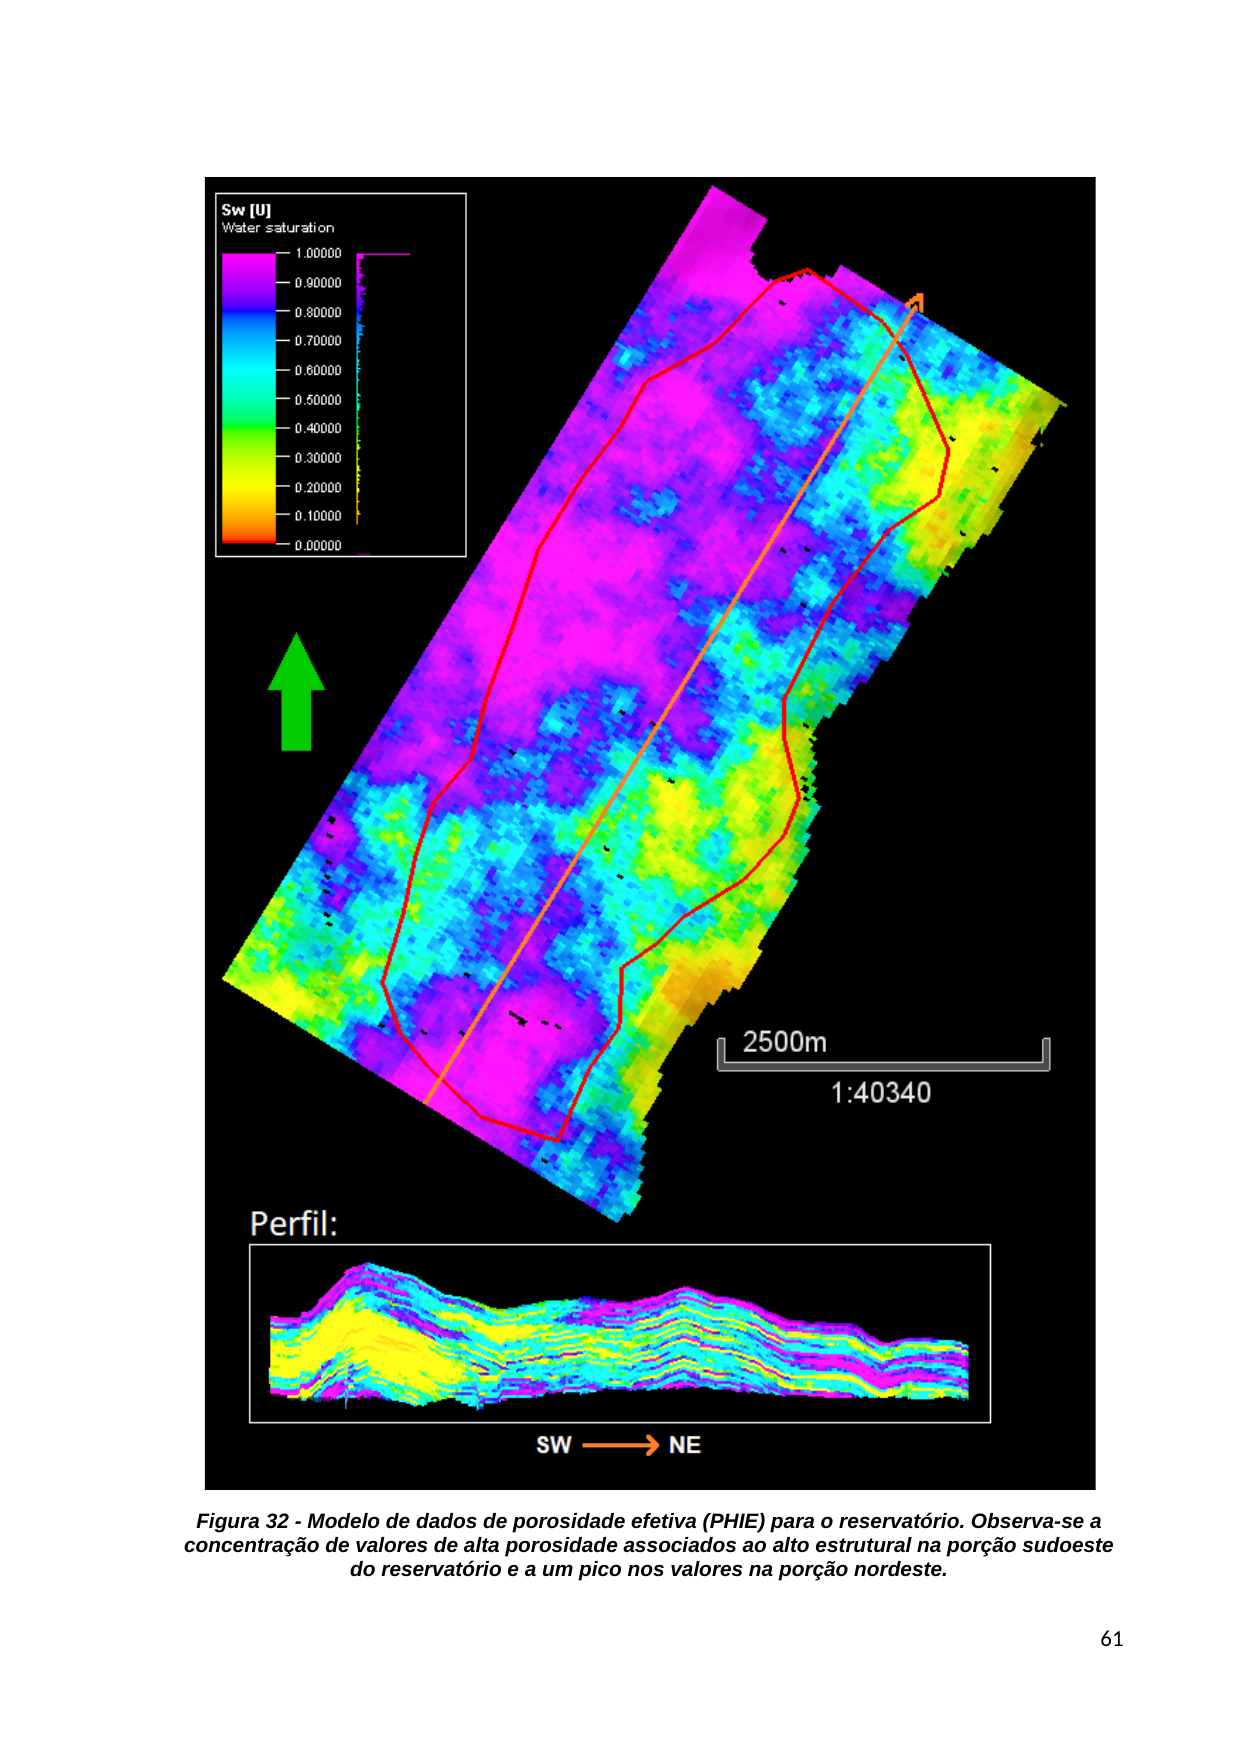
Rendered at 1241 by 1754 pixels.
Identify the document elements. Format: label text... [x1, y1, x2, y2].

text Figura 32 - Modelo de dados de porosidade efetiva (PHIE) para o reservatório. Observa-se a concentração de valores de alta porosidade associados ao alto estrutural na porção sudoeste do reservatório e a um pico nos valores na porção nordeste. [177, 1509, 1123, 1581]
picture [204, 177, 1096, 1490]
